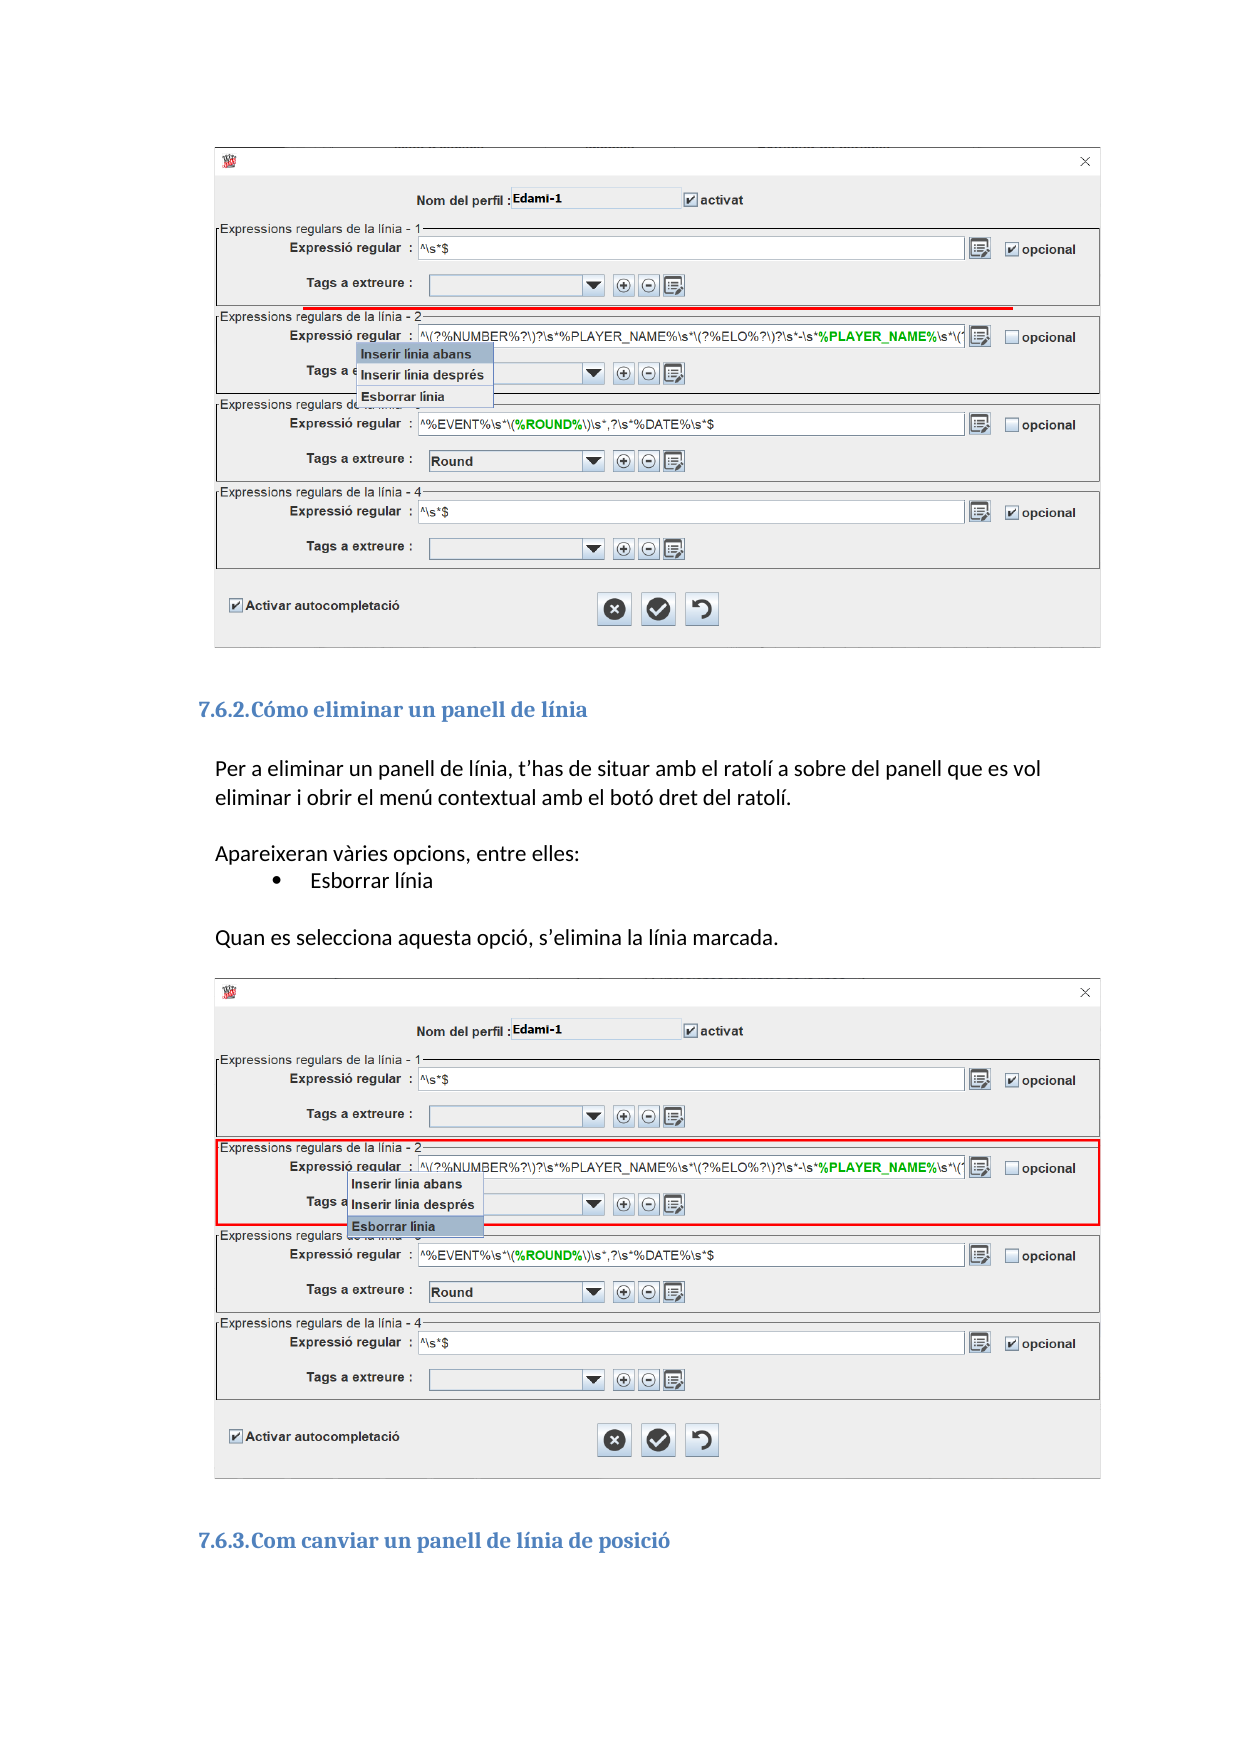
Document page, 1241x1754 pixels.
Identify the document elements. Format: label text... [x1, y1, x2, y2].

subtitle Cómo eliminar un panell de línia [198, 696, 1063, 723]
picture [214, 147, 1101, 648]
list Esborrar línia [273, 867, 1063, 895]
text Per a eliminar un panell de línia, t’has de situar amb el ratolí a sobre del panell que es vol eliminar i obrir el menú contextual amb el botó dret del ratolí. [215, 754, 1063, 811]
subtitle Com canviar un panell de línia de posició [198, 1527, 1063, 1554]
picture [214, 978, 1101, 1479]
text Quan es selecciona aquesta opció, s’elimina la línia marcada. [215, 923, 1063, 951]
text Apareixeran vàries opcions, entre elles: [215, 839, 1063, 867]
